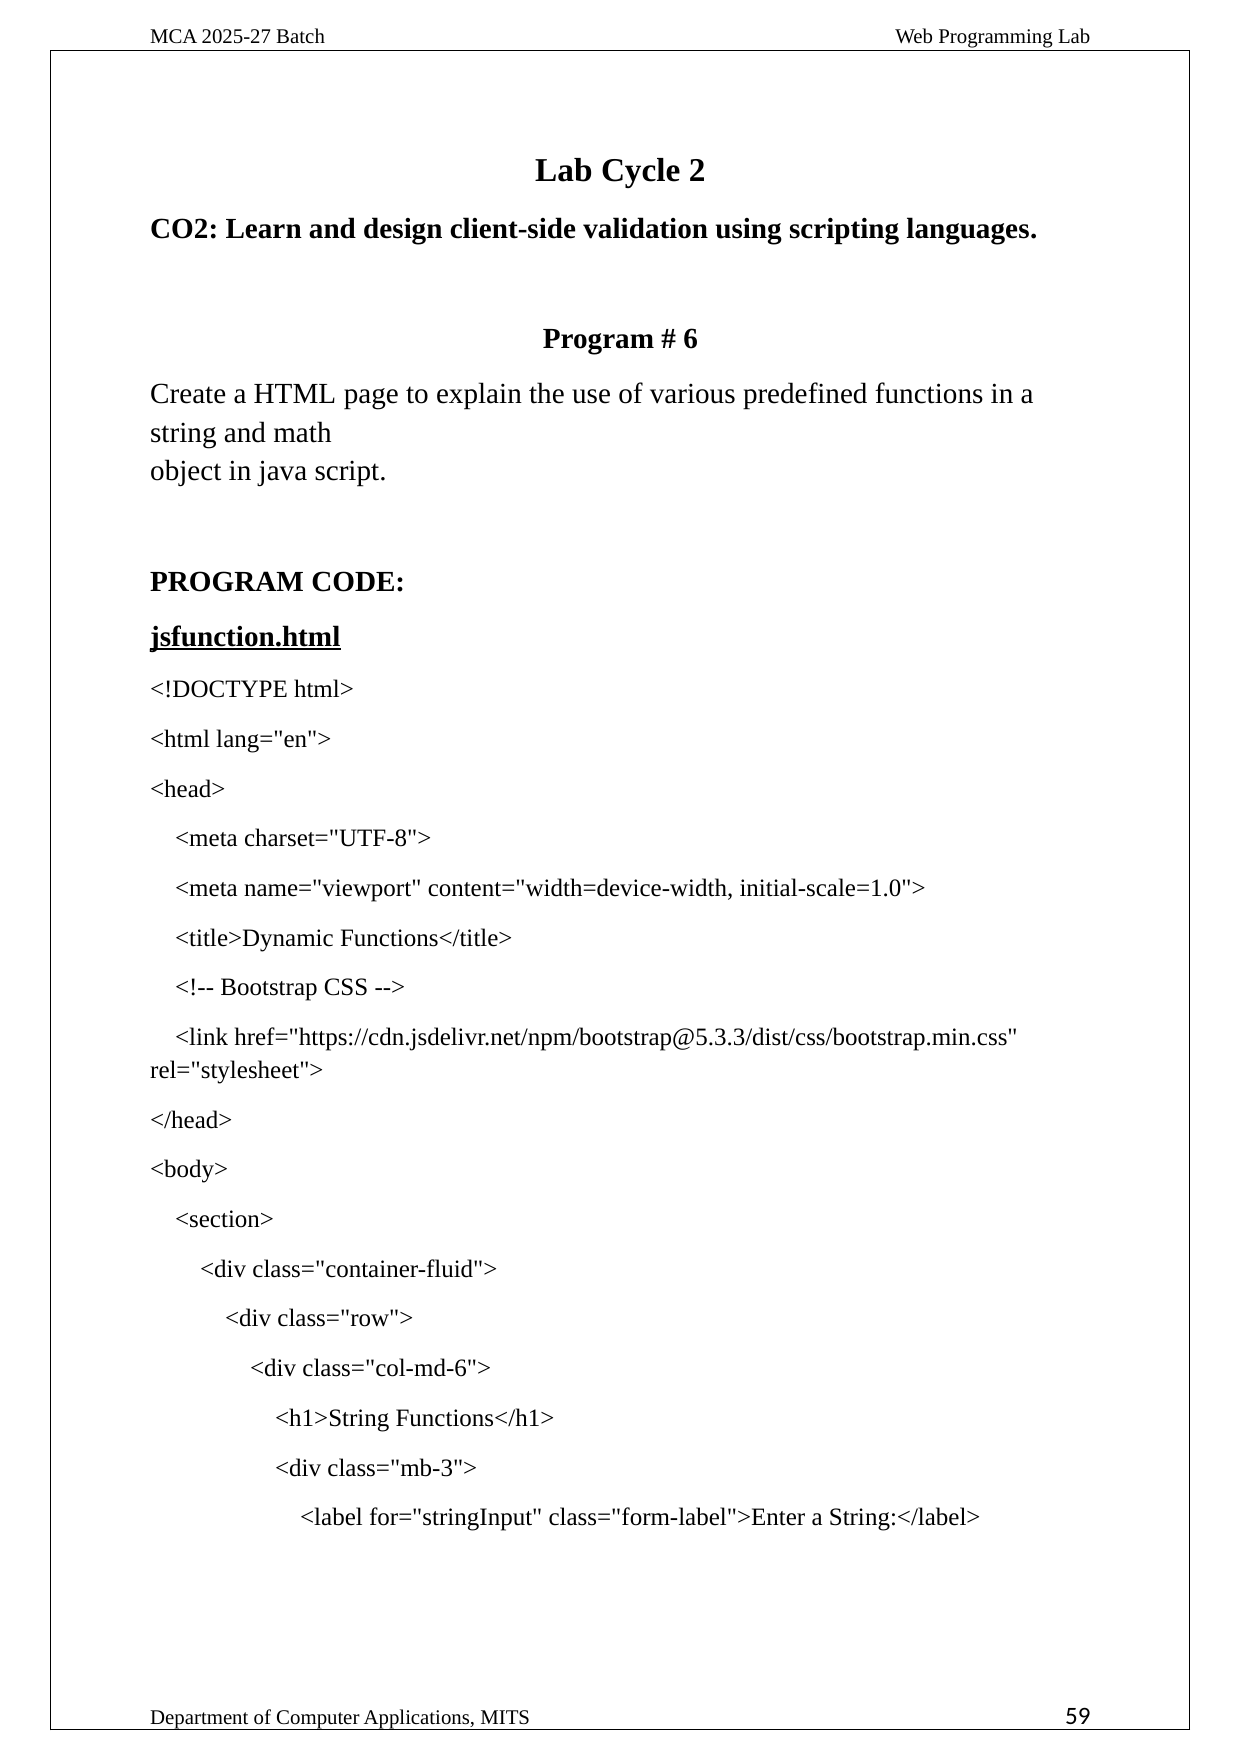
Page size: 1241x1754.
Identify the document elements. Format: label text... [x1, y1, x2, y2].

text jsfunction.html [150, 619, 1090, 653]
text Lab Cycle 2 [150, 150, 1090, 188]
text CO2: Learn and design client-side validation using scripting languages. [150, 211, 1090, 244]
text Create a HTML page to explain the use of various predefined functions in a string and math object in java script. [150, 376, 1090, 487]
text <!DOCTYPE html> [150, 674, 1090, 703]
text <div class="row"> [150, 1303, 1090, 1332]
text <body> [150, 1154, 1090, 1183]
text Program # 6 [150, 321, 1090, 355]
text <div class="col-md-6"> [150, 1353, 1090, 1382]
text <section> [150, 1204, 1090, 1233]
text </head> [150, 1105, 1090, 1133]
text <title>Dynamic Functions</title> [150, 923, 1090, 951]
text <!-- Bootstrap CSS --> [150, 972, 1090, 1001]
text <meta name="viewport" content="width=device-width, initial-scale=1.0"> [150, 873, 1090, 902]
text <meta charset="UTF-8"> [150, 823, 1090, 852]
text <h1>String Functions</h1> [150, 1403, 1090, 1432]
text PROGRAM CODE: [150, 564, 1090, 597]
text <div class="mb-3"> [150, 1453, 1090, 1481]
text <label for="stringInput" class="form-label">Enter a String:</label> [150, 1502, 1090, 1531]
text <link href="https://cdn.jsdelivr.net/npm/bootstrap@5.3.3/dist/css/bootstrap.min.css" rel="stylesheet"> [150, 1022, 1090, 1084]
text <html lang="en"> [150, 724, 1090, 753]
text <head> [150, 774, 1090, 802]
text <div class="container-fluid"> [150, 1254, 1090, 1283]
